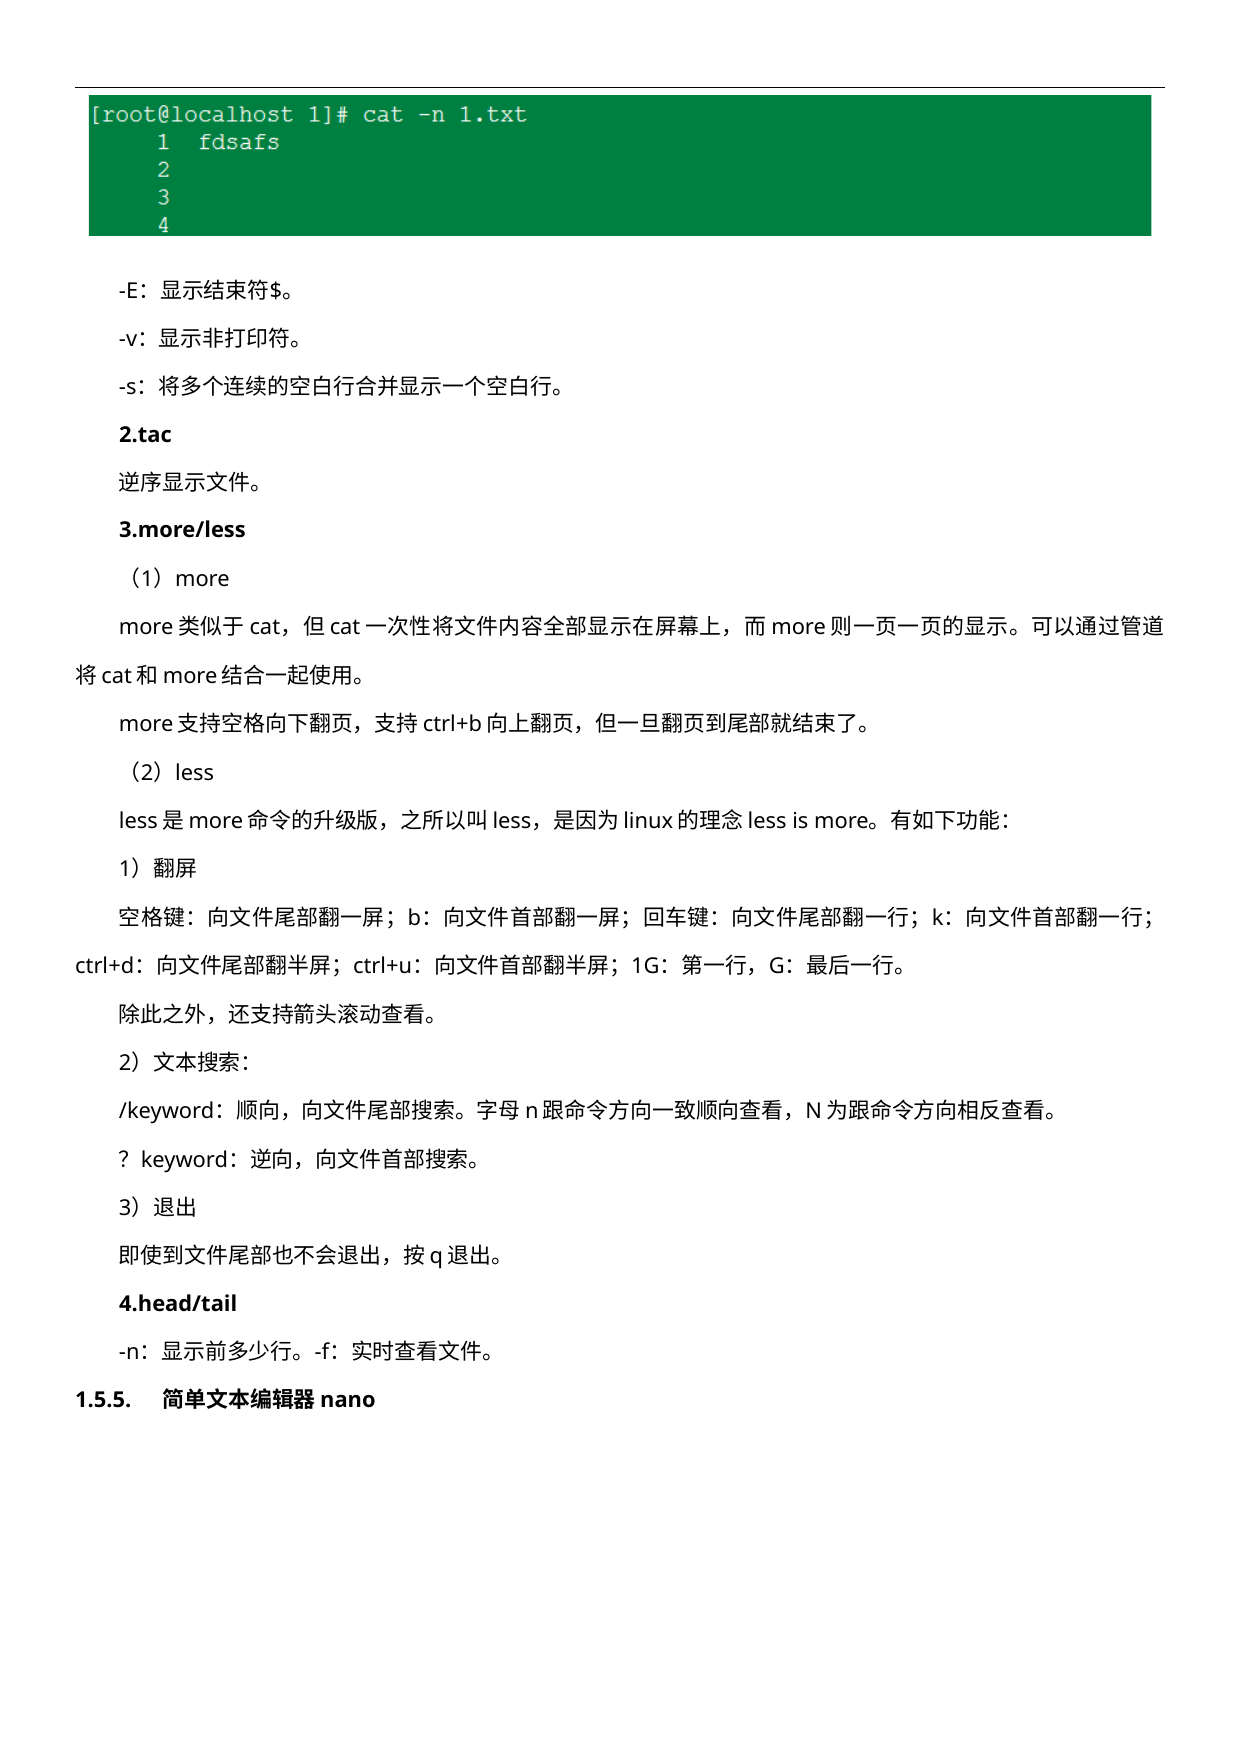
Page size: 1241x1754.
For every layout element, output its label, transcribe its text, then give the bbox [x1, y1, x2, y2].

text ？keyword：逆向，向文件首部搜索。 [75, 1141, 1165, 1174]
picture [88, 95, 1152, 236]
text 除此之外，还支持箭头滚动查看。 [75, 996, 1165, 1029]
text 4.head/tail [75, 1286, 1165, 1319]
text -E：显示结束符$。 [75, 272, 1165, 305]
text more类似于cat，但cat一次性将文件内容全部显示在屏幕上，而more则一页一页的显示。可以通过管道将cat和more结合一起使用。 [75, 609, 1165, 690]
text 2.tac [75, 417, 1165, 450]
text less是more命令的升级版，之所以叫less，是因为linux的理念less is more。有如下功能： [75, 802, 1165, 835]
text 2）文本搜索： [75, 1044, 1165, 1077]
text 1）翻屏 [75, 851, 1165, 883]
text 逆序显示文件。 [75, 465, 1165, 497]
text 简单文本编辑器nano [75, 1382, 1165, 1414]
text 即使到文件尾部也不会退出，按q退出。 [75, 1238, 1165, 1270]
text 3）退出 [75, 1189, 1165, 1222]
text -s：将多个连续的空白行合并显示一个空白行。 [75, 369, 1165, 401]
text （1）more [75, 560, 1165, 593]
text /keyword：顺向，向文件尾部搜索。字母n跟命令方向一致顺向查看，N为跟命令方向相反查看。 [75, 1093, 1165, 1125]
text 3.more/less [75, 513, 1165, 546]
text 空格键：向文件尾部翻一屏；b：向文件首部翻一屏；回车键：向文件尾部翻一行；k：向文件首部翻一行；ctrl+d：向文件尾部翻半屏；ctrl+u：向文件首部翻半屏；1G：第一行，G：最后一行。 [75, 899, 1165, 980]
text （2）less [75, 754, 1165, 787]
text more支持空格向下翻页，支持ctrl+b向上翻页，但一旦翻页到尾部就结束了。 [75, 706, 1165, 738]
text -n：显示前多少行。-f：实时查看文件。 [75, 1334, 1165, 1366]
text -v：显示非打印符。 [75, 321, 1165, 353]
